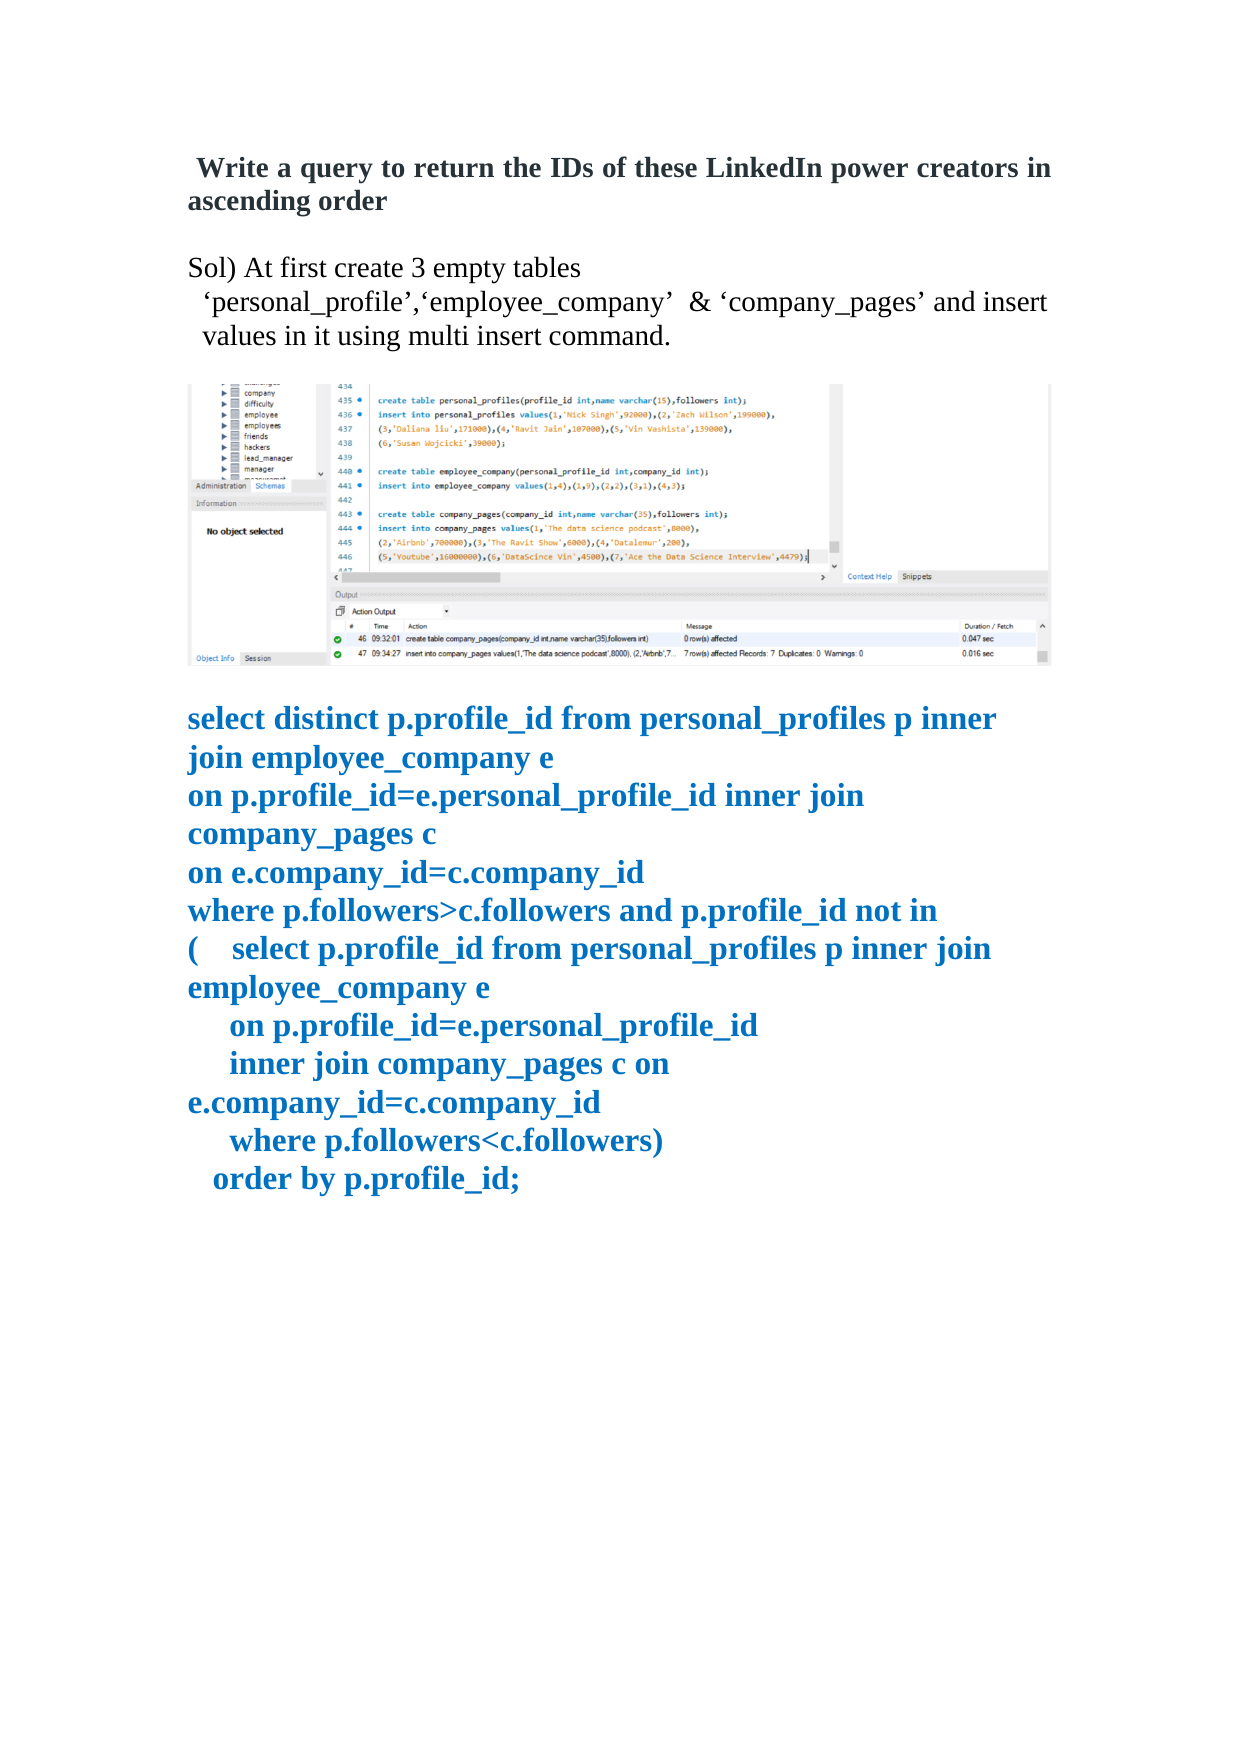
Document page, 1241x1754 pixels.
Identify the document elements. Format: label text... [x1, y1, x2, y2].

list where p.followers<c.followers) [187, 1120, 1053, 1159]
list where p.followers>c.followers and p.profile_id not in [187, 890, 1053, 929]
picture [187, 384, 1052, 666]
list inner join company_pages c on e.company_id=c.company_id [187, 1044, 1053, 1120]
list on p.profile_id=e.personal_profile_id [187, 1005, 1053, 1044]
list on p.profile_id=e.personal_profile_id inner join company_pages c [187, 775, 1053, 852]
list select distinct p.profile_id from personal_profiles p inner join employee_company e [187, 699, 1053, 775]
list ( select p.profile_id from personal_profiles p inner join employee_company e [187, 929, 1053, 1005]
text Write a query to return the IDs of these LinkedIn power creators in ascending order [187, 150, 1053, 217]
text Sol) At first create 3 empty tables ‘personal_profile’,‘employee_company’ & ‘company_pages’ and insert values in it using multi insert command. [187, 251, 1053, 351]
list order by p.profile_id; [187, 1159, 1053, 1197]
list on e.company_id=c.company_id [187, 852, 1053, 890]
